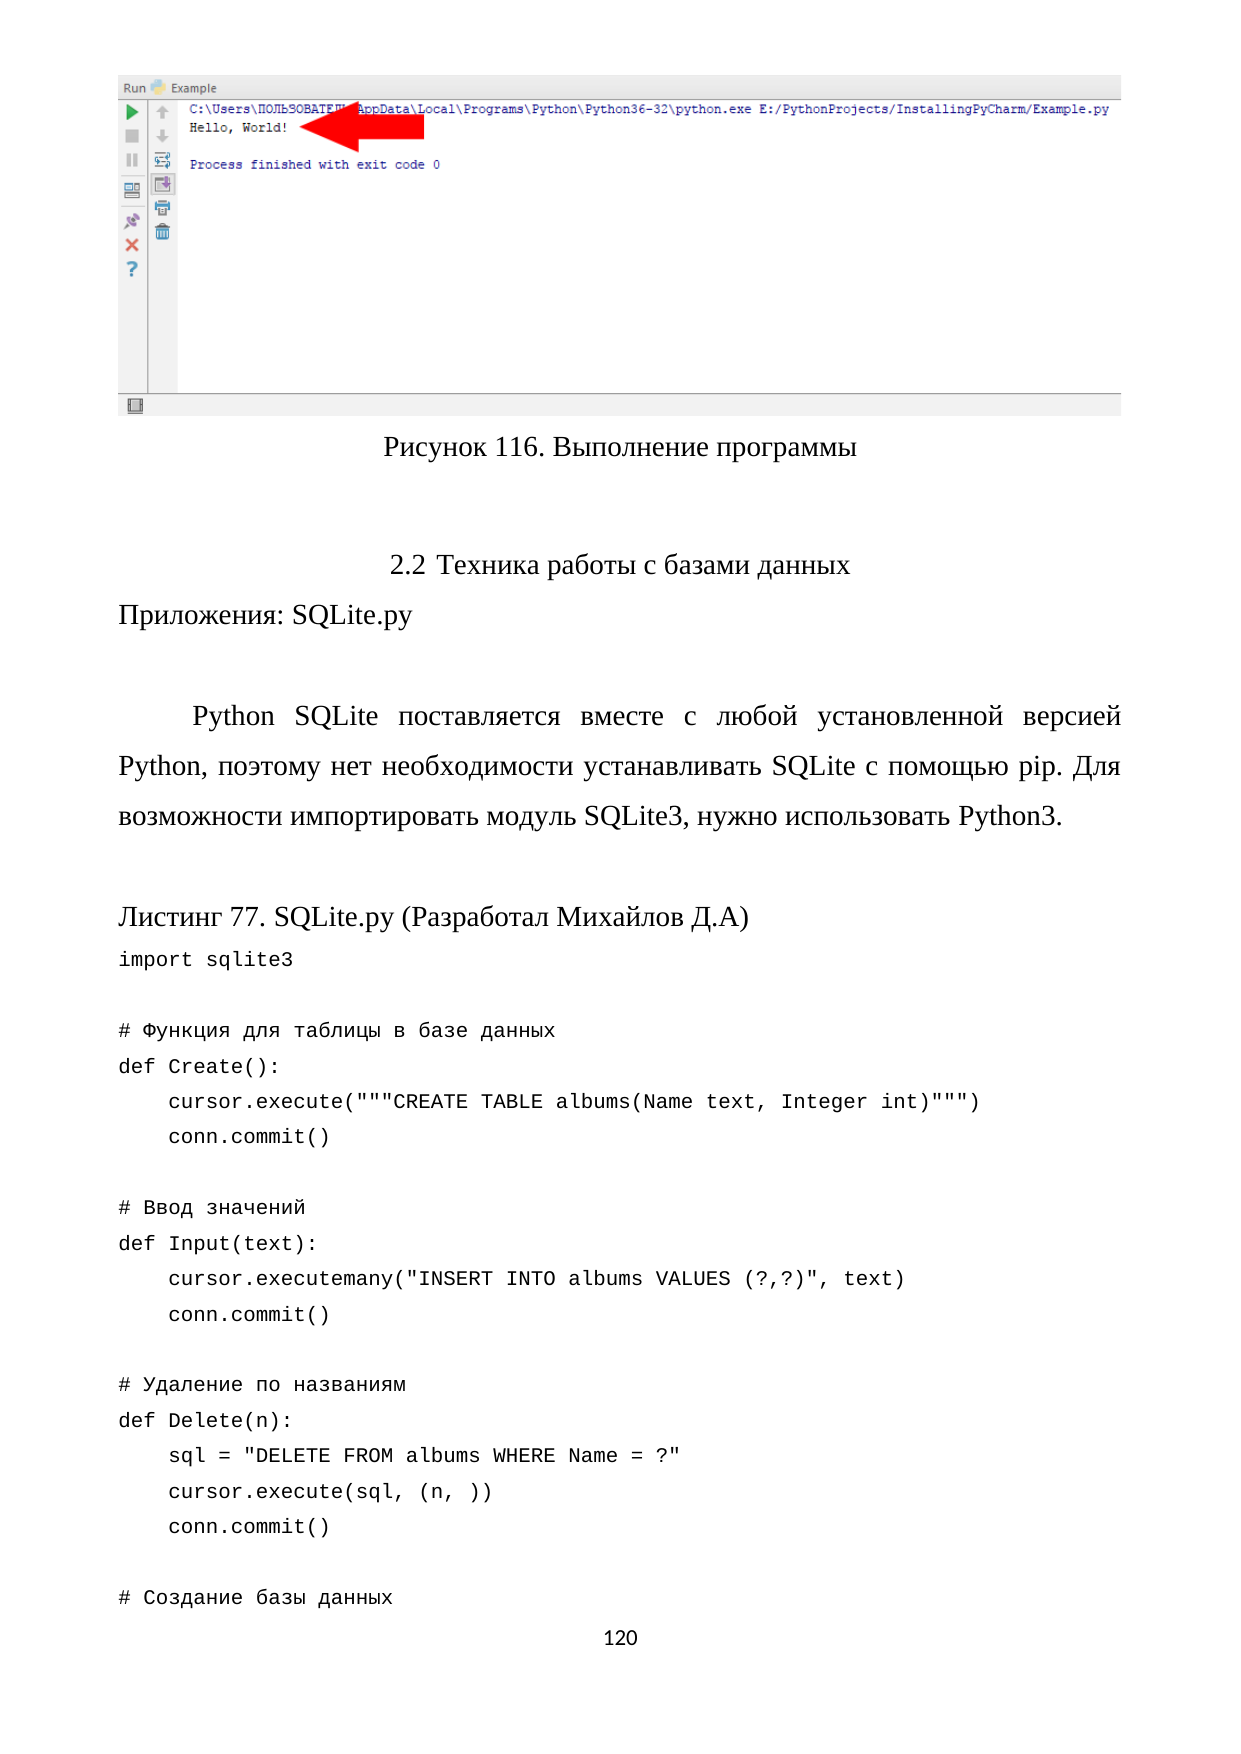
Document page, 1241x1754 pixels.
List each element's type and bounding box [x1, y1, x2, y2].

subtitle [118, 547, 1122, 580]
picture [118, 75, 1122, 416]
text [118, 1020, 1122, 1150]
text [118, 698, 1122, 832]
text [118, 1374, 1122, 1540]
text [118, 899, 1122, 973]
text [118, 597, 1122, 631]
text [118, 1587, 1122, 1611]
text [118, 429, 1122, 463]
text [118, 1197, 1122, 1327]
